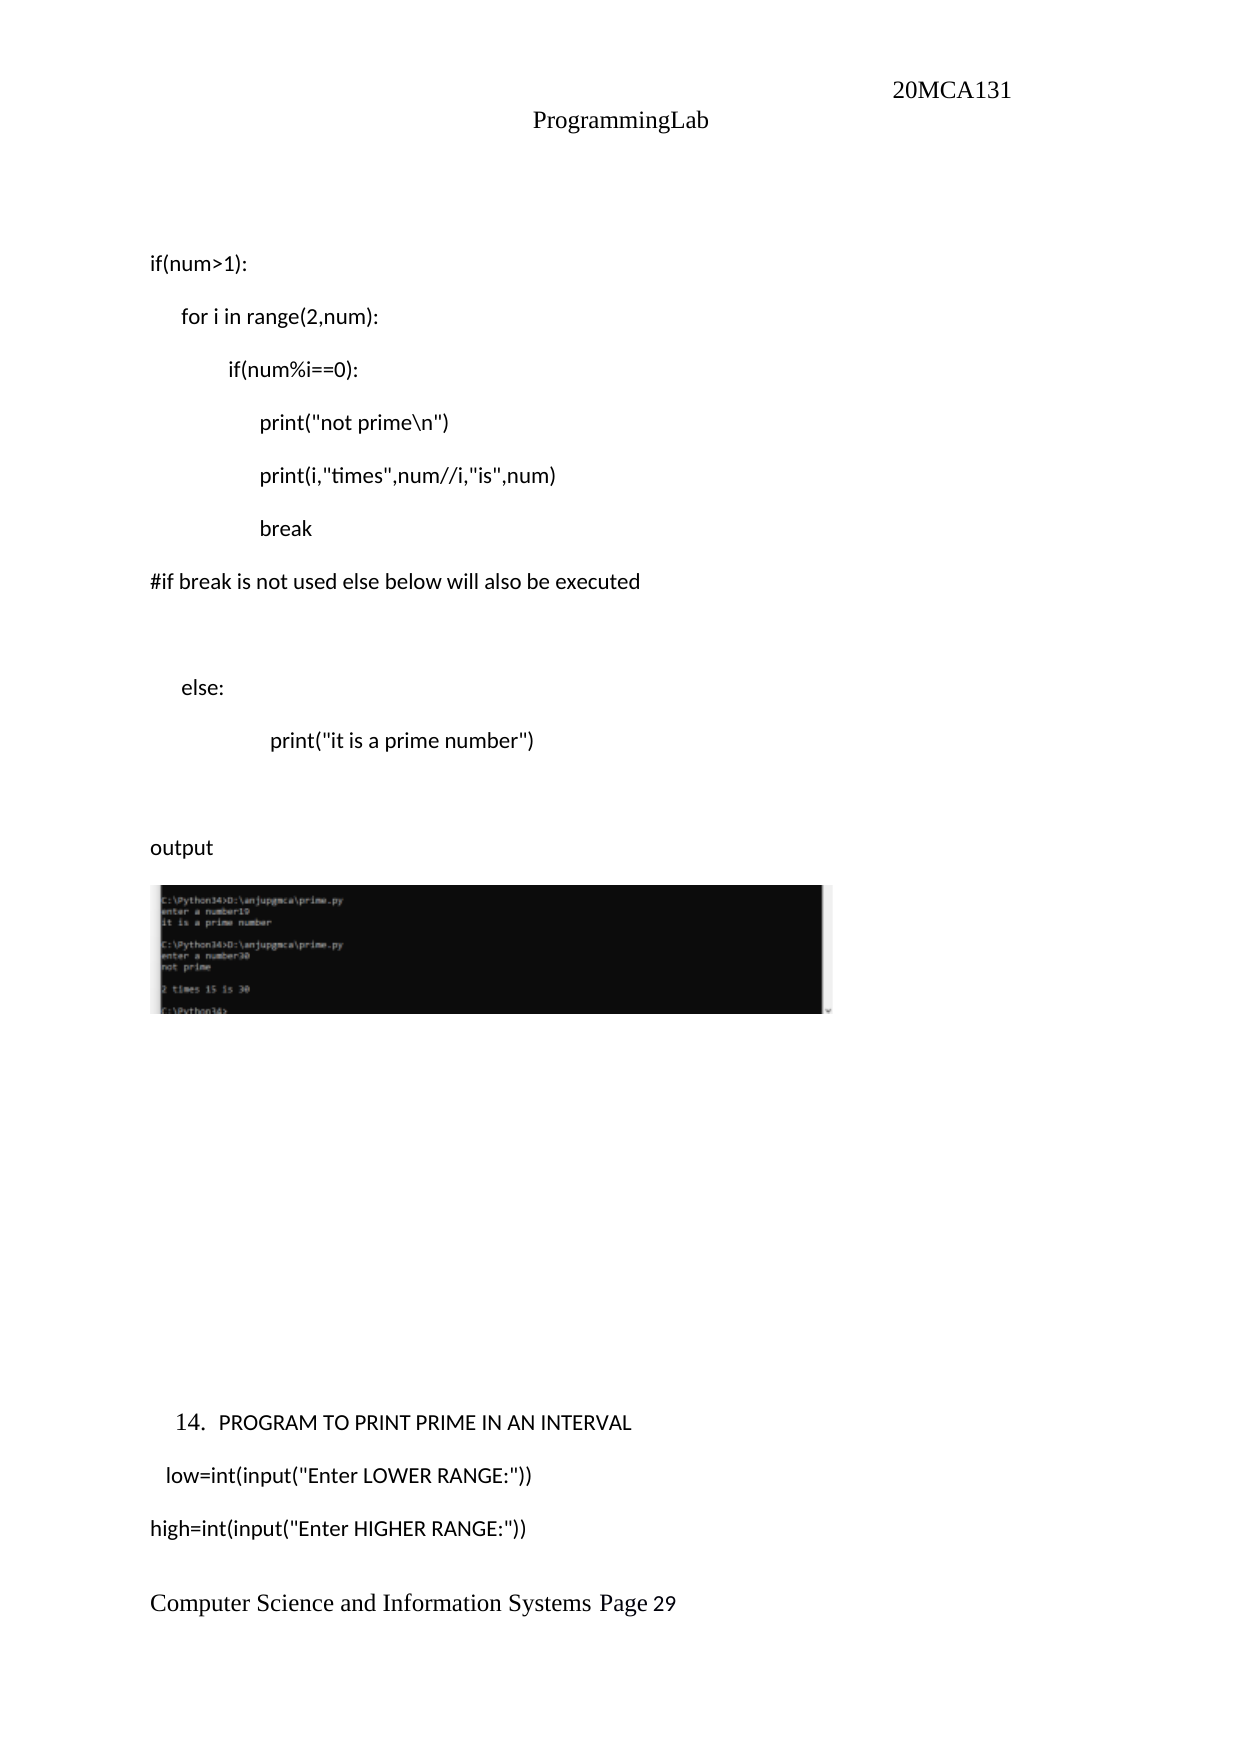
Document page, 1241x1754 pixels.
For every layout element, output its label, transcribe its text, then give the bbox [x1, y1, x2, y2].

text break [150, 514, 1092, 542]
text if(num%i==0): [150, 355, 1092, 383]
text for i in range(2,num): [150, 302, 1092, 330]
text print(i,"times",num//i,"is",num) [150, 461, 1092, 489]
text low=int(input("Enter LOWER RANGE:")) [150, 1461, 1092, 1489]
text if(num>1): [150, 249, 1092, 277]
text #if break is not used else below will also be executed [150, 567, 1092, 595]
text 14. PROGRAM TO PRINT PRIME IN AN INTERVAL [150, 1407, 667, 1436]
text print("not prime\n") [150, 408, 1092, 436]
text print("it is a prime number") [150, 726, 1092, 754]
text high=int(input("Enter HIGHER RANGE:")) [150, 1514, 1092, 1542]
text else: [150, 673, 1092, 701]
text output [150, 833, 1092, 861]
picture [150, 885, 833, 1014]
